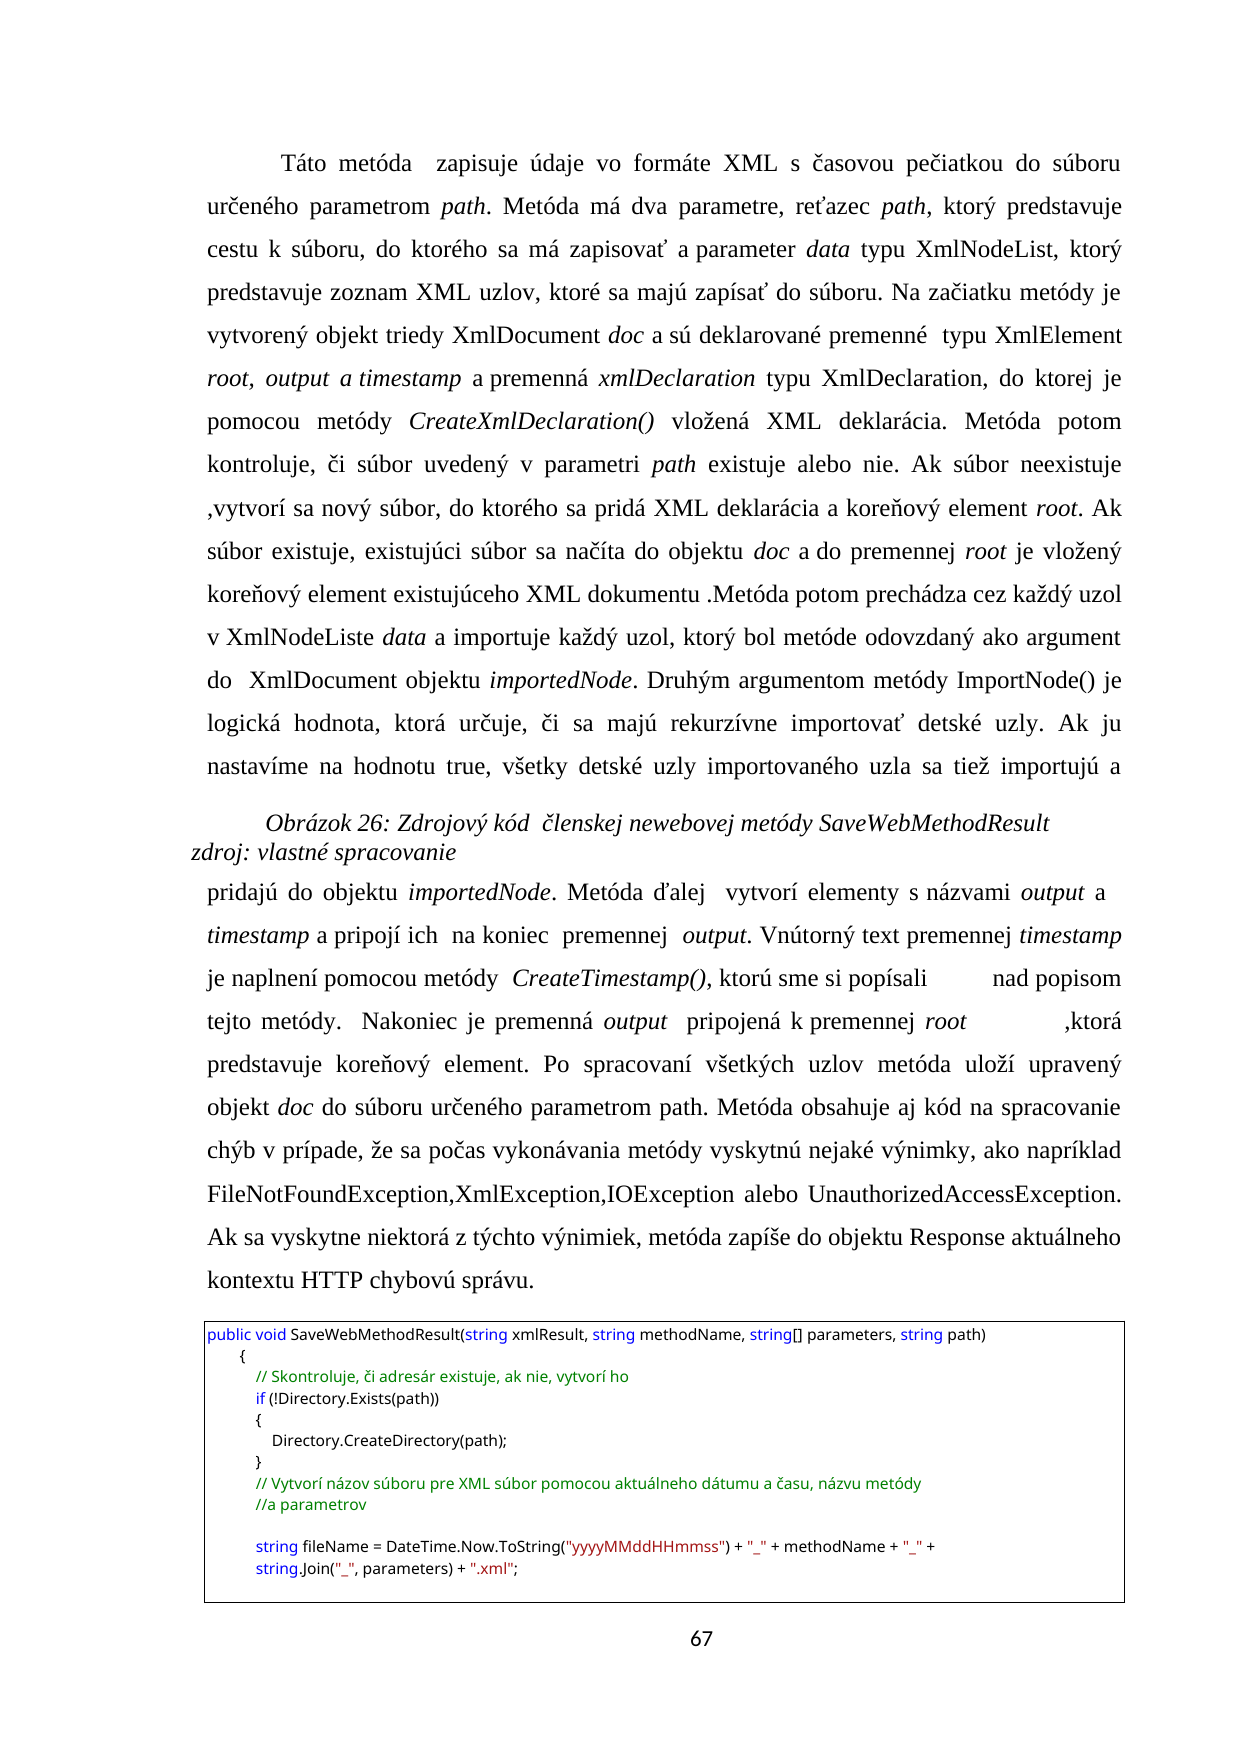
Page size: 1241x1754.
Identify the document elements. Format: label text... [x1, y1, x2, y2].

text // Vytvorí názov súboru pre XML súbor pomocou aktuálneho dátumu a času, názvu metódy [207, 1472, 1122, 1494]
text if (!Directory.Exists(path)) [207, 1387, 1122, 1409]
text public void SaveWebMethodResult(string xmlResult, string methodName, string[] parameters, string path) [205, 1322, 1124, 1345]
text Directory.CreateDirectory(path); [207, 1430, 1122, 1451]
text string fileName = DateTime.Now.ToString("yyyyMMddHHmmss") + "_" + methodName + "_" + [207, 1536, 1122, 1557]
text } [207, 1451, 1122, 1472]
text // Skontroluje, či adresár existuje, ak nie, vytvorí ho [207, 1366, 1122, 1387]
text //a parametrov [207, 1494, 1122, 1515]
text Táto metóda zapisuje údaje vo formáte XML s časovou pečiatkou do súboru určeného parametrom path. Metóda má dva parametre, reťazec path, ktorý predstavuje cestu k súboru, do ktorého sa má zapisovať a parameter data typu XmlNodeList, ktorý predstavuje zoznam XML uzlov, ktoré sa majú zapísať do súboru. Na začiatku metódy je vytvorený objekt triedy XmlDocument doc a sú deklarované premenné typu XmlElement root, output a timestamp a premenná xmlDeclaration typu XmlDeclaration, do ktorej je pomocou metódy CreateXmlDeclaration() vložená XML deklarácia. Metóda potom kontroluje, či súbor uvedený v parametri path existuje alebo nie. Ak súbor neexistuje ,vytvorí sa nový súbor, do ktorého sa pridá XML deklarácia a koreňový element root. Ak súbor existuje, existujúci súbor sa načíta do objektu doc a do premennej root je vložený koreňový element existujúceho XML dokumentu .Metóda potom prechádza cez každý uzol v XmlNodeListe data a importuje každý uzol, ktorý bol metóde odovzdaný ako argument do XmlDocument objektu importedNode. Druhým argumentom metódy ImportNode() je logická hodnota, ktorá určuje, či sa majú rekurzívne importovať detské uzly. Ak ju nastavíme na hodnotu true, všetky detské uzly importovaného uzla sa tiež importujú a pridajú do objektu importedNode. Metóda ďalej vytvorí elementy s názvami output a timestamp a pripojí ich na koniec premennej output. Vnútorný text premennej timestamp je naplnení pomocou metódy CreateTimestamp(), ktorú sme si popísali nad popisom tejto metódy. Nakoniec je premenná output pripojená k premennej root ,ktorá predstavuje koreňový element. Po spracovaní všetkých uzlov metóda uloží upravený objekt doc do súboru určeného parametrom path. Metóda obsahuje aj kód na spracovanie chýb v prípade, že sa počas vykonávania metódy vyskytnú nejaké výnimky, ako napríklad FileNotFoundException,XmlException,IOException alebo UnauthorizedAccessException. Ak sa vyskytne niektorá z týchto výnimiek, metóda zapíše do objektu Response aktuálneho kontextu HTTP chybovú správu. [207, 148, 1122, 1294]
text { [207, 1345, 1122, 1366]
text string.Join("_", parameters) + ".xml"; [207, 1557, 1122, 1579]
text { [207, 1409, 1122, 1430]
